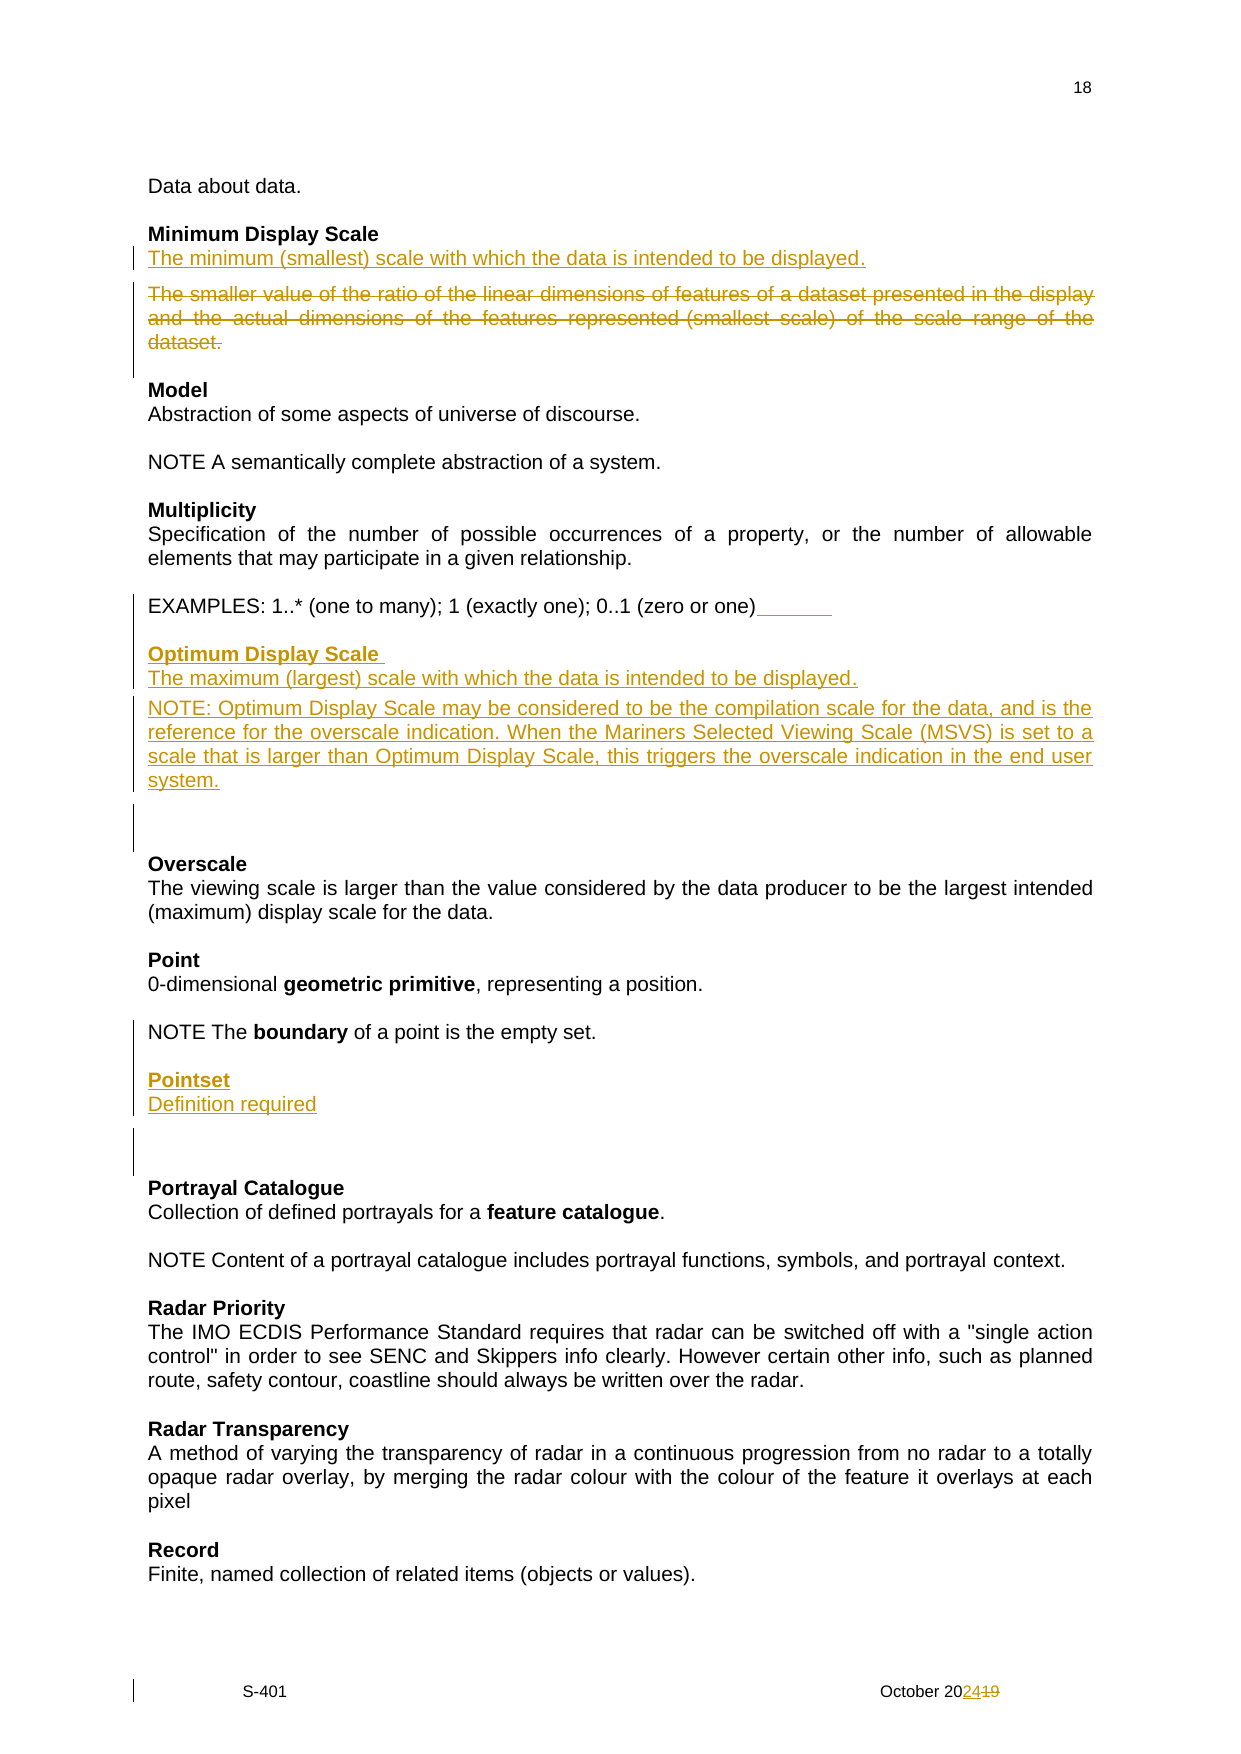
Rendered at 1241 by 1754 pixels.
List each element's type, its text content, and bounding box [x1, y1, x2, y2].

text Data about data. [148, 174, 1094, 198]
text Specification of the number of possible occurrences of a property, or the number of allowable elements that may participate in a given relationship. [148, 522, 1094, 570]
text 0-dimensional geometric primitive, representing a position. [148, 972, 1094, 996]
text NOTE A semantically complete abstraction of a system. [148, 450, 1094, 474]
text Portrayal Catalogue [148, 1176, 1094, 1200]
text The viewing scale is larger than the value considered by the data producer to be the largest intended (maximum) display scale for the data. [148, 876, 1094, 924]
text Collection of defined portrayals for a feature catalogue. [148, 1200, 1094, 1224]
subtitle Radar Transparency [148, 1417, 1094, 1441]
subtitle NOTE Content of a portrayal catalogue includes portrayal functions, symbols, and portrayal context. [148, 1248, 1094, 1272]
text Finite, named collection of related items (objects or values). [148, 1561, 1094, 1585]
text Minimum Display Scale [148, 222, 1094, 246]
text Overscale [148, 852, 1094, 876]
text Record [148, 1537, 1094, 1561]
text Multiplicity [148, 498, 1094, 522]
text Model [148, 378, 1094, 402]
subtitle Radar Priority [148, 1296, 1094, 1320]
text Abstraction of some aspects of universe of discourse. [148, 402, 1094, 426]
text EXAMPLES: 1..* (one to many); 1 (exactly one); 0..1 (zero or one) [148, 594, 1094, 618]
text NOTE The boundary of a point is the empty set. [148, 1020, 1094, 1044]
text The IMO ECDIS Performance Standard requires that radar can be switched off with a "single action control" in order to see SENC and Skippers info clearly. However certain other info, such as planned route, safety contour, coastline should always be written over the radar. [148, 1320, 1094, 1392]
text A method of varying the transparency of radar in a continuous progression from no radar to a totally opaque radar overlay, by merging the radar colour with the colour of the feature it overlays at each pixel [148, 1441, 1094, 1512]
text Point [148, 948, 1094, 972]
